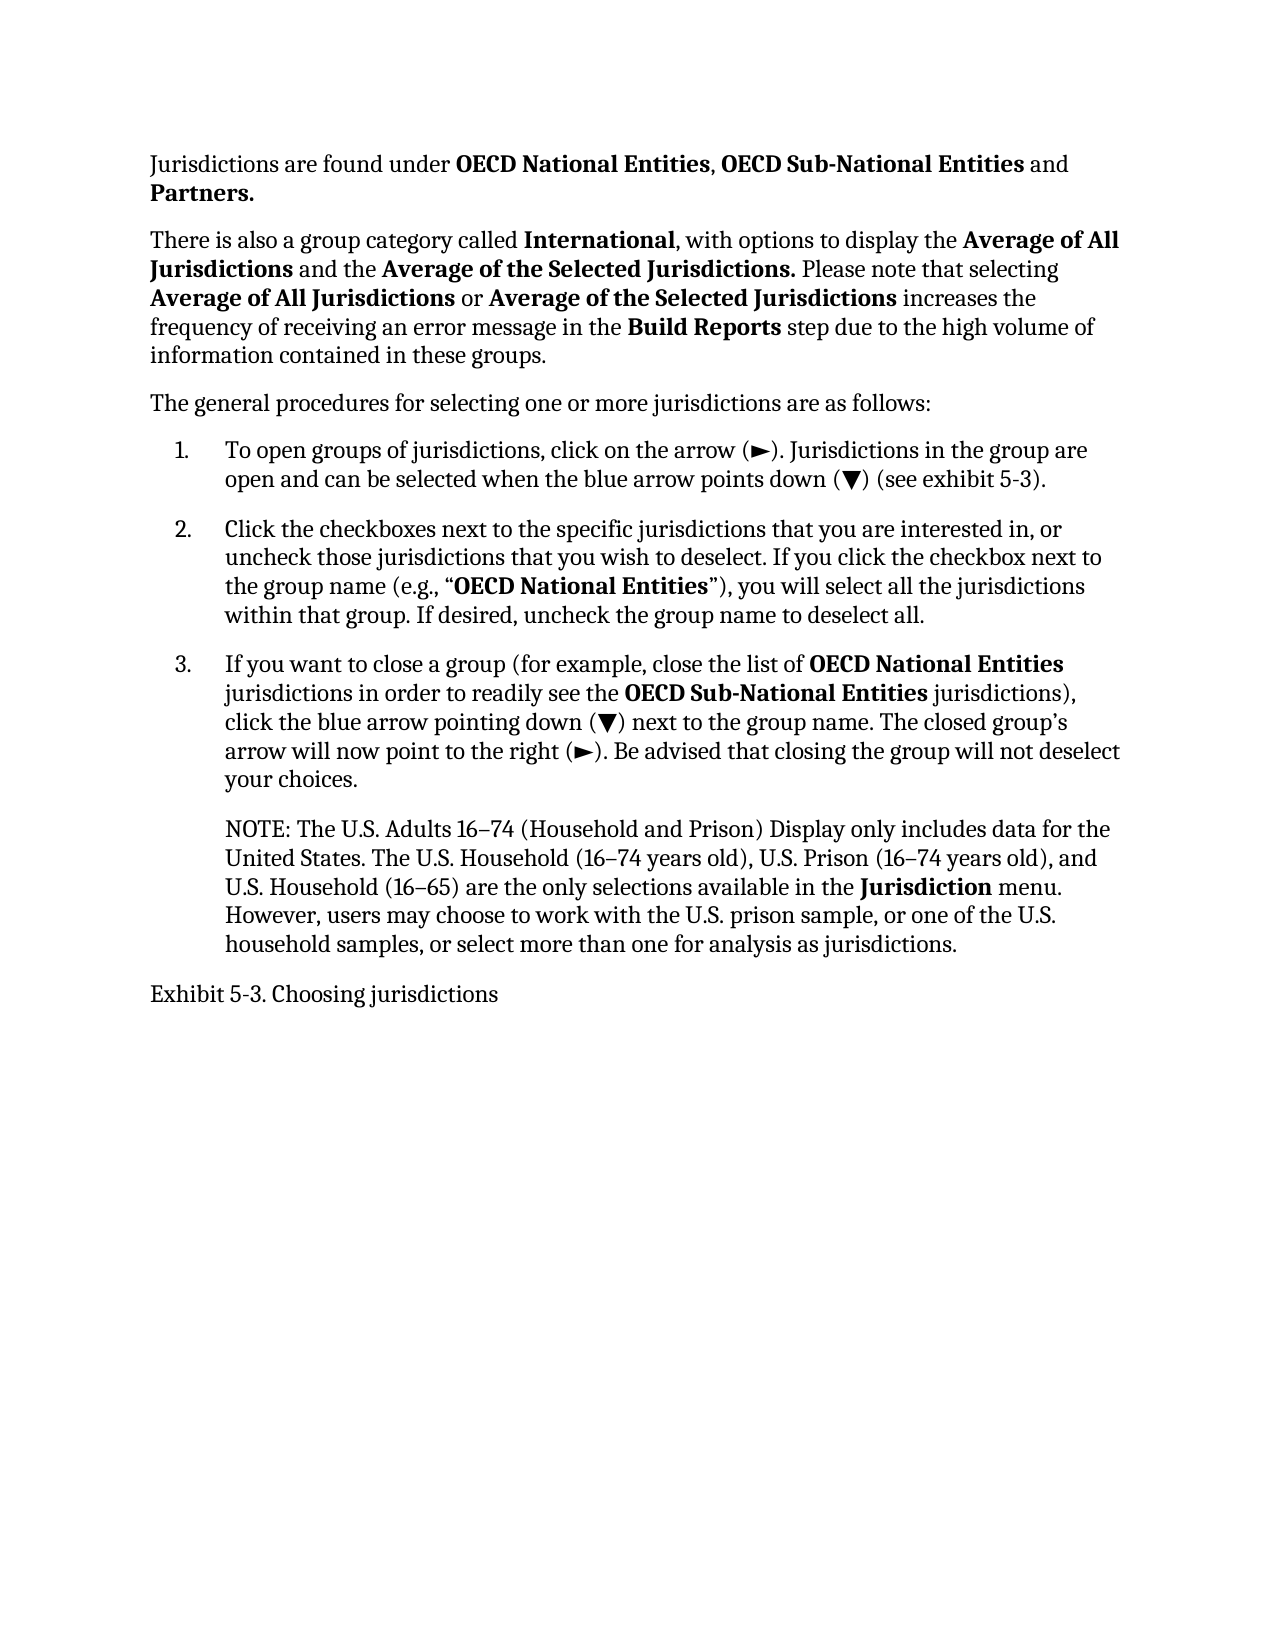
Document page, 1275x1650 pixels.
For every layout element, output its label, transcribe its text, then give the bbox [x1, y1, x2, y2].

text Jurisdictions are found under OECD National Entities, OECD Sub-National Entities and Partners. [150, 150, 1125, 207]
text The general procedures for selecting one or more jurisdictions are as follows: [150, 389, 1125, 417]
list If you want to close a group (for example, close the list of OECD National Entities jurisdictions in order to readily see the OECD Sub-National Entities jurisdictions), click the blue arrow pointing down (▼) next to the group name. The closed group’s arrow will now point to the right (►). Be advised that closing the group will not deselect your choices. [175, 650, 1125, 794]
list NOTE: The U.S. Adults 16–74 (Household and Prison) Display only includes data for the United States. The U.S. Household (16–74 years old), U.S. Prison (16–74 years old), and U.S. Household (16–65) are the only selections available in the Jurisdiction menu. However, users may choose to work with the U.S. prison sample, or one of the U.S. household samples, or select more than one for analysis as jurisdictions. [175, 815, 1125, 959]
list Click the checkboxes next to the specific jurisdictions that you are interested in, or uncheck those jurisdictions that you wish to deselect. If you click the checkbox next to the group name (e.g., “OECD National Entities”), you will select all the jurisdictions within that group. If desired, uncheck the group name to deselect all. [175, 514, 1125, 629]
text Exhibit 5-3. Choosing jurisdictions [150, 979, 1125, 1008]
list To open groups of jurisdictions, click on the arrow (►). Jurisdictions in the group are open and can be selected when the blue arrow points down (▼) (see exhibit 5-3). [175, 436, 1125, 494]
text There is also a group category called International, with options to display the Average of All Jurisdictions and the Average of the Selected Jurisdictions. Please note that selecting Average of All Jurisdictions or Average of the Selected Jurisdictions increases the frequency of receiving an error message in the Build Reports step due to the high volume of information contained in these groups. [150, 226, 1125, 370]
